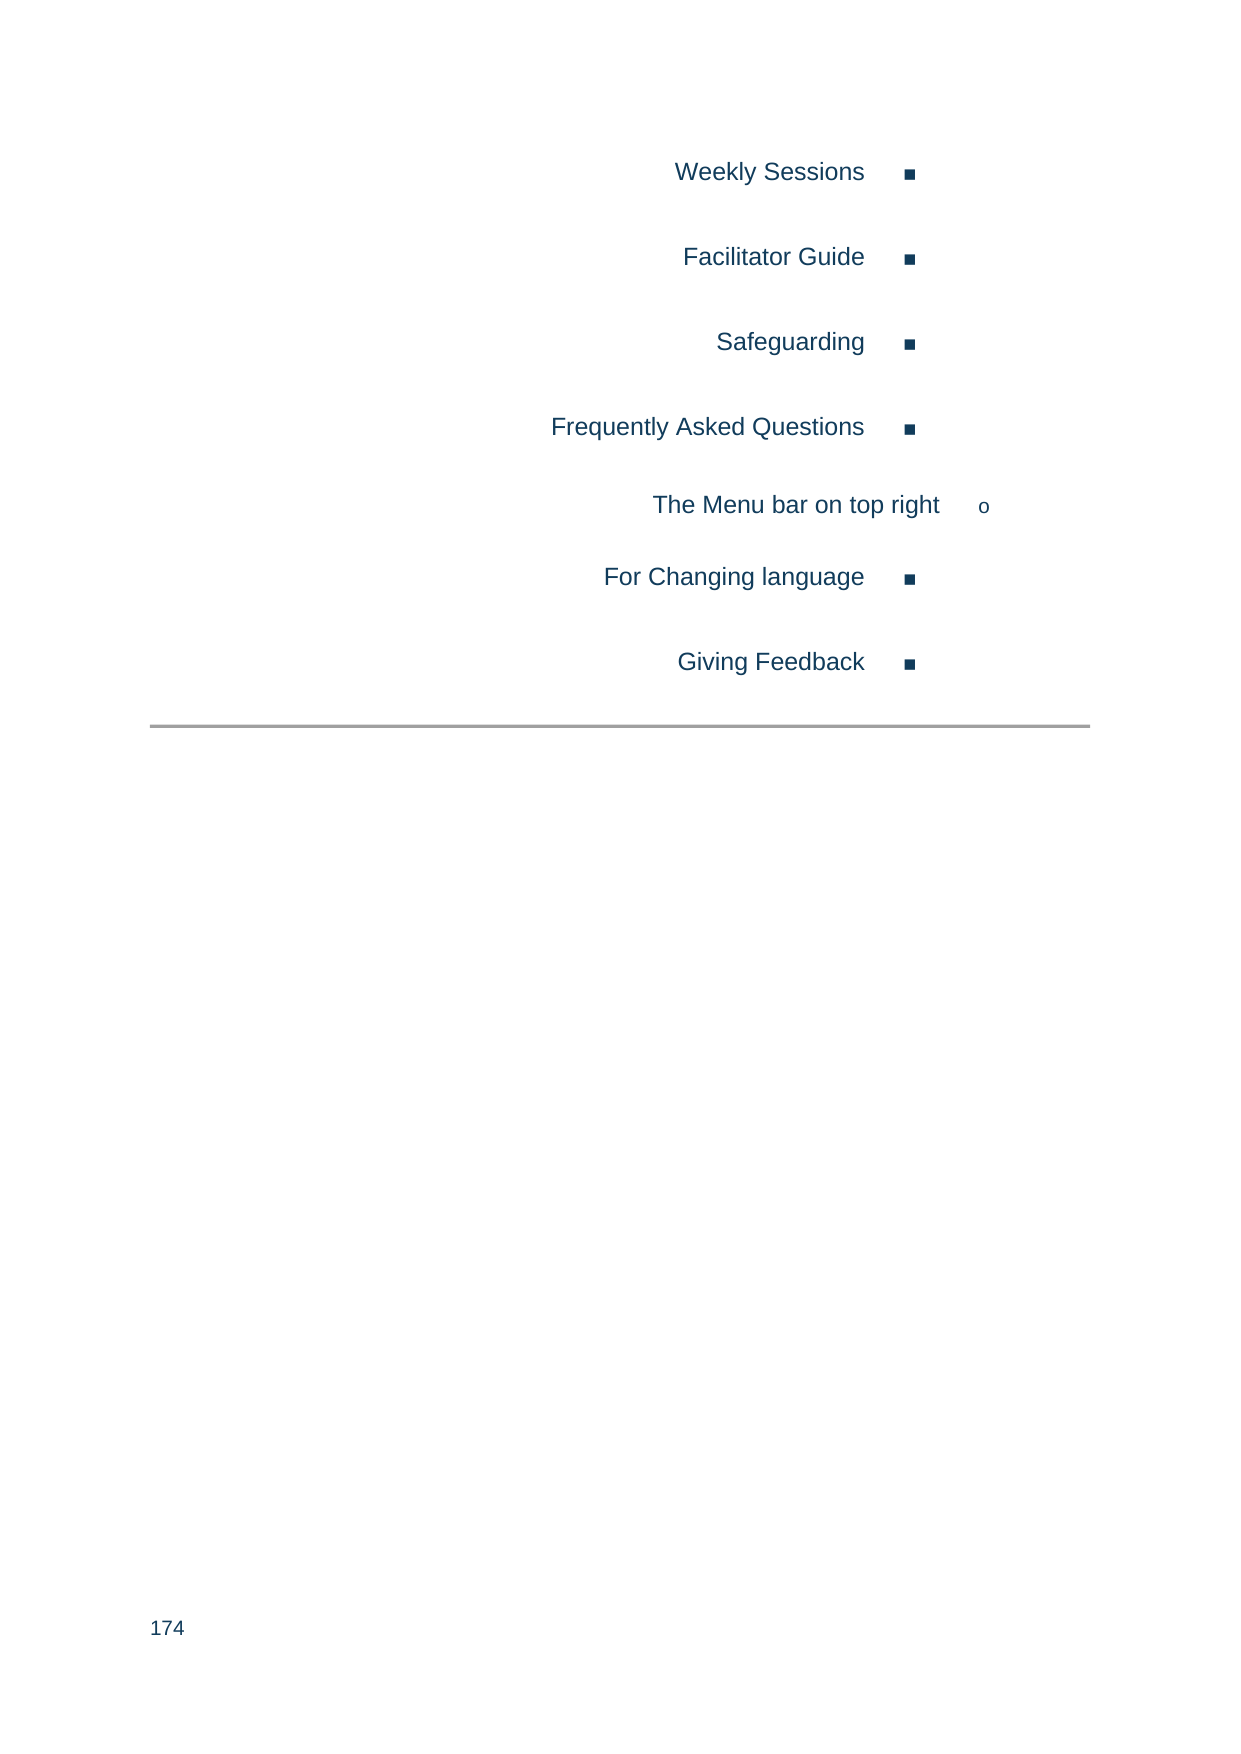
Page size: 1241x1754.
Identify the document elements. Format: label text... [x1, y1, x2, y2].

list Giving Feedback [150, 640, 903, 682]
list Frequently Asked Questions [150, 405, 903, 447]
list Facilitator Guide [150, 235, 903, 278]
list For Changing language [150, 555, 903, 598]
list The Menu bar on top right [150, 489, 978, 519]
list Weekly Sessions [150, 150, 903, 193]
list Safeguarding [150, 320, 903, 362]
